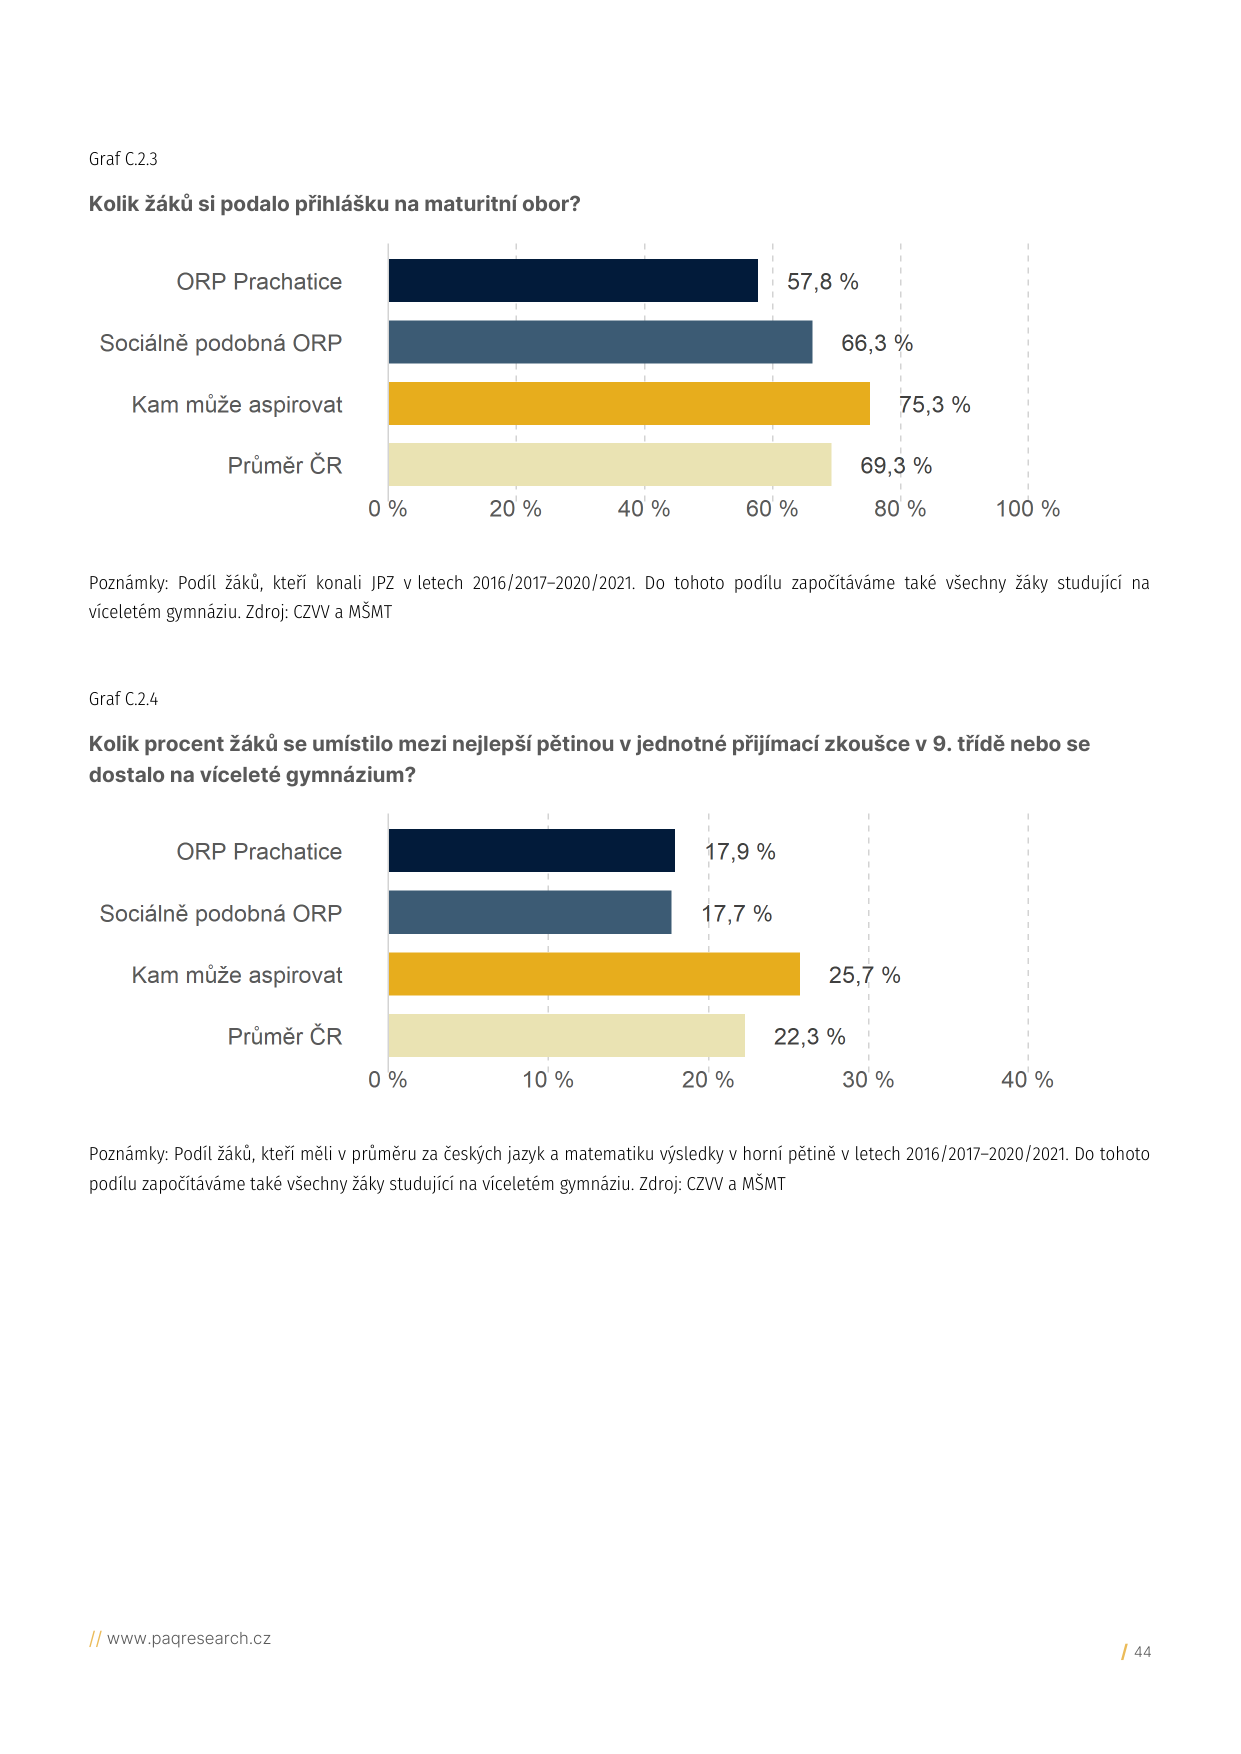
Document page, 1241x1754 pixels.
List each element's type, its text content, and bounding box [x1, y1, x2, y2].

picture [88, 787, 1139, 1119]
picture [88, 216, 1139, 548]
text Kolik procent žáků se umístilo mezi nejlepší pětinou v jednotné přijímací zkoušce v 9. třídě nebo se dostalo na víceleté gymnázium? [89, 727, 1152, 787]
text Graf C.2.4 [89, 688, 1152, 711]
text Kolik žáků si podalo přihlášku na maturitní obor? [89, 186, 1152, 216]
text Poznámky: Podíl žáků, kteří měli v průměru za českých jazyk a matematiku výsledky v horní pětině v letech 2016/2017–2020/2021. Do tohoto podílu započítáváme také všechny žáky studující na víceletém gymnáziu. Zdroj: CZVV a MŠMT [89, 1135, 1152, 1196]
text Graf C.2.3 [89, 148, 1152, 170]
text Poznámky: Podíl žáků, kteří konali JPZ v letech 2016/2017–2020/2021. Do tohoto podílu započítáváme také všechny žáky studující na víceletém gymnáziu. Zdroj: CZVV a MŠMT [89, 564, 1152, 625]
